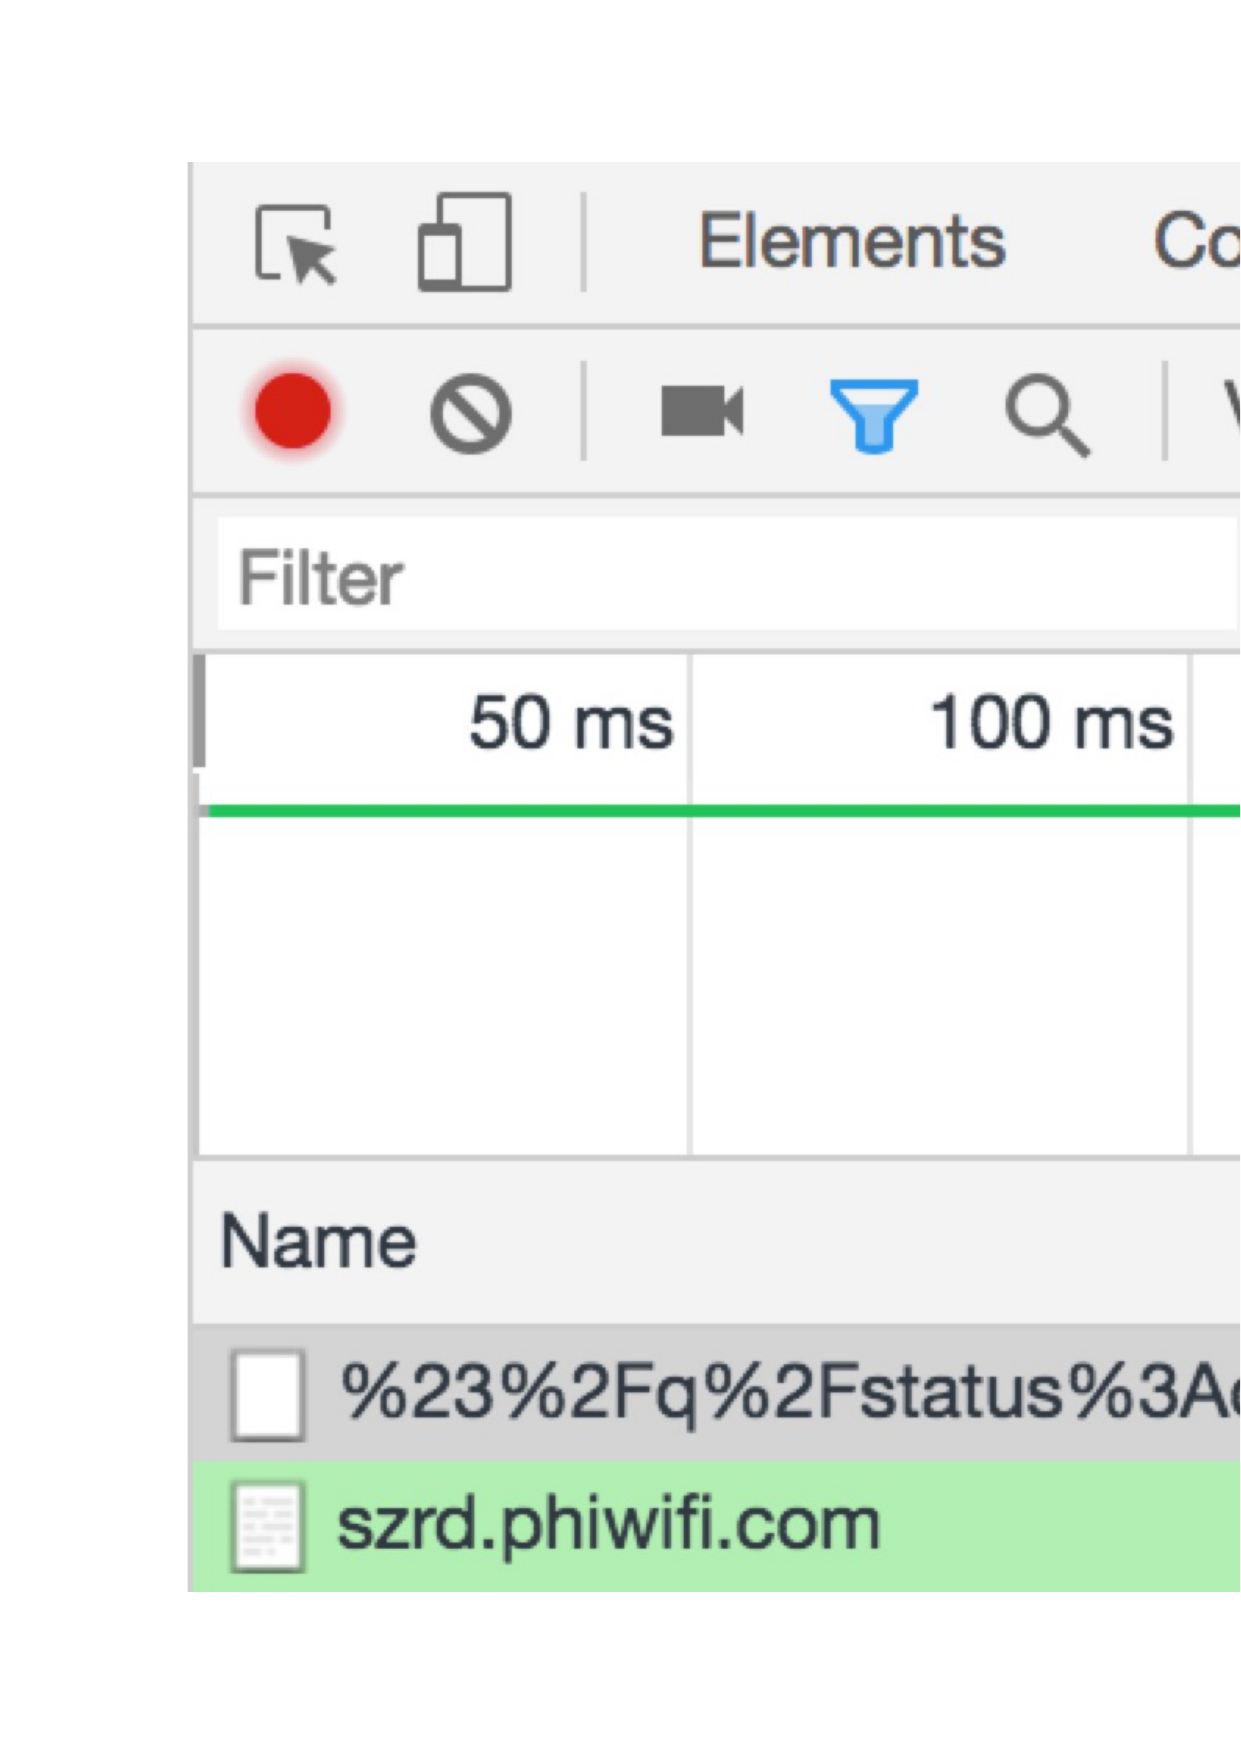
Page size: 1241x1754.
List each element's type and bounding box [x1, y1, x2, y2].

picture [187, 162, 1241, 1592]
